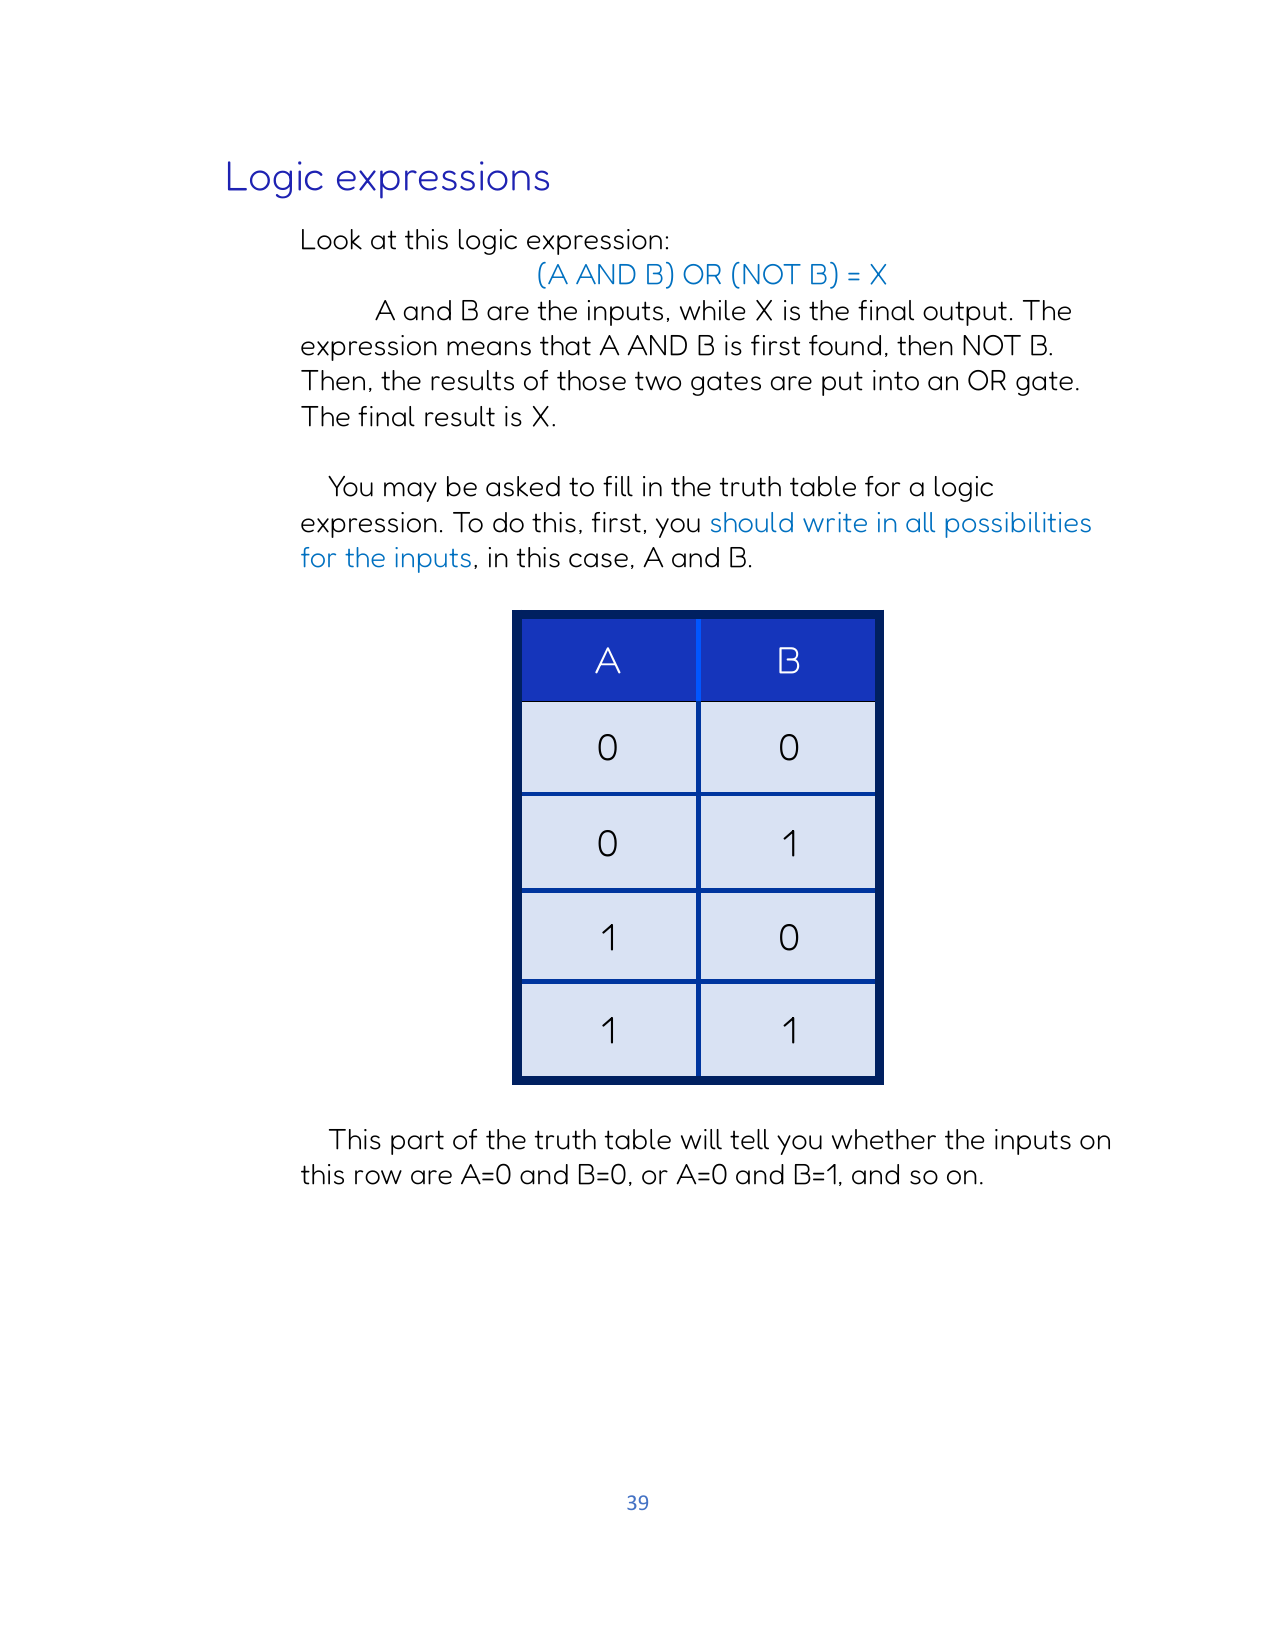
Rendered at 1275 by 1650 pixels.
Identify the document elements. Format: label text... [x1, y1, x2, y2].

table_cell 0 [701, 893, 875, 979]
table_header B [701, 619, 875, 701]
table_cell 1 [522, 893, 696, 979]
text A and B are the inputs, while X is the final output. The expression means that A AND B is first found, then NOT B. Then, the results of those two gates are put into an OR gate. The final result is X. [300, 292, 1125, 433]
table_cell 1 [701, 796, 875, 888]
text You may be asked to fill in the truth table for a logic expression. To do this, first, you should write in all possibilities for the inputs, in this case, A and B. [300, 468, 1125, 574]
table_header A [522, 619, 696, 701]
table_cell 0 [522, 702, 696, 792]
table_cell 1 [522, 984, 696, 1076]
text (A AND B) OR (NOT B) = X [300, 256, 1125, 292]
subtitle Logic expressions [225, 150, 1125, 200]
text Look at this logic expression: [300, 221, 1125, 256]
text This part of the truth table will tell you whether the inputs on this row are A=0 and B=0, or A=0 and B=1, and so on. [300, 1121, 1125, 1191]
table_cell 0 [522, 796, 696, 888]
table_cell 0 [701, 702, 875, 792]
table_cell 1 [701, 984, 875, 1076]
